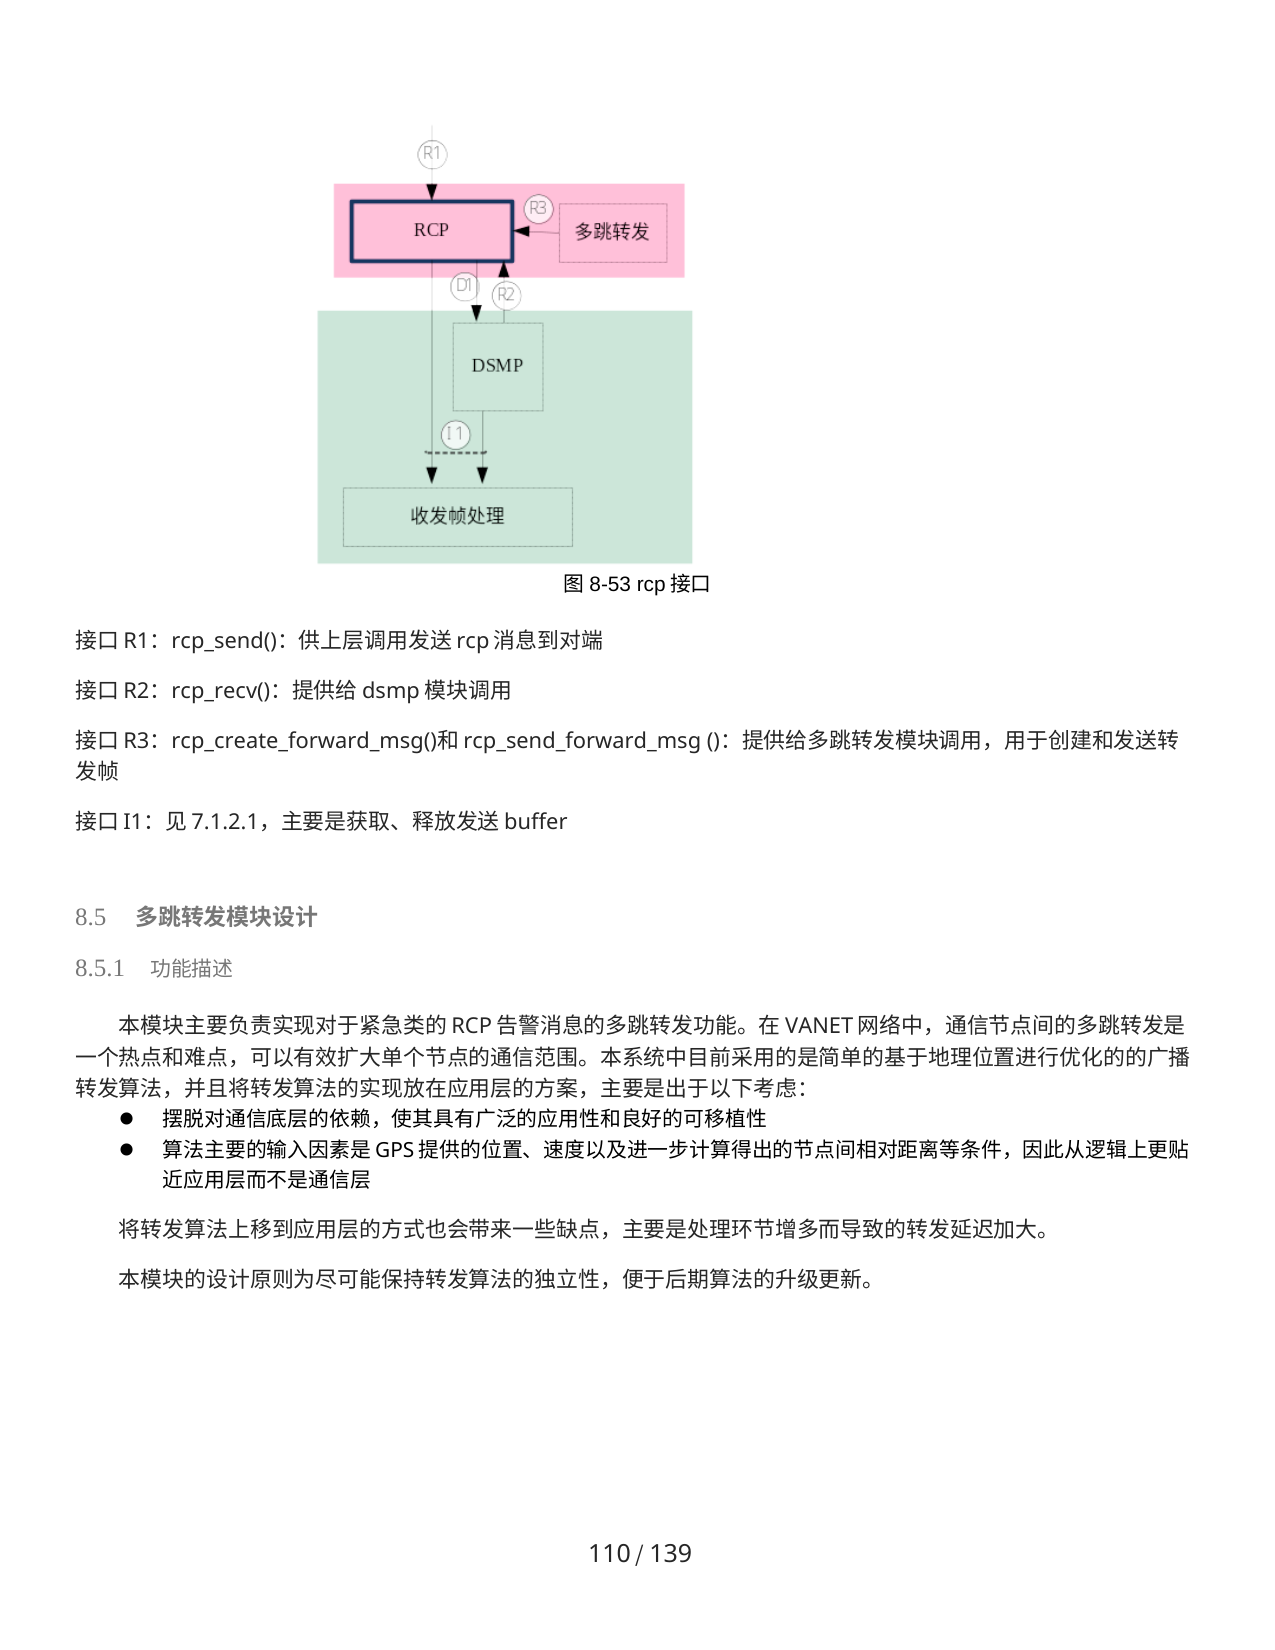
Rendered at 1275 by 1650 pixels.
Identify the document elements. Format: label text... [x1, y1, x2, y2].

text 本模块主要负责实现对于紧急类的RCP告警消息的多跳转发功能。在VANET网络中，通信节点间的多跳转发是一个热点和难点，可以有效扩大单个节点的通信范围。本系统中目前采用的是简单的基于地理位置进行优化的的广播转发算法，并且将转发算法的实现放在应用层的方案，主要是出于以下考虑： [75, 1009, 1200, 1103]
text 接口R3：rcp_create_forward_msg()和rcp_send_forward_msg ()：提供给多跳转发模块调用，用于创建和发送转发帧 [75, 723, 1200, 786]
subtitle 多跳转发模块设计 [75, 898, 1200, 932]
text 将转发算法上移到应用层的方式也会带来一些缺点，主要是处理环节增多而导致的转发延迟加大。 [75, 1212, 1200, 1243]
text 接口I1：见7.1.2.1，主要是获取、释放发送buffer [75, 805, 1200, 836]
text 本模块的设计原则为尽可能保持转发算法的独立性，便于后期算法的升级更新。 [75, 1262, 1200, 1293]
text 接口R2：rcp_recv()：提供给dsmp模块调用 [75, 673, 1200, 705]
list 算法主要的输入因素是GPS提供的位置、速度以及进一步计算得出的节点间相对距离等条件，因此从逻辑上更贴近应用层而不是通信层 [119, 1133, 1200, 1193]
list 摆脱对通信底层的依赖，使其具有广泛的应用性和良好的可移植性 [119, 1103, 1200, 1133]
subtitle 功能描述 [75, 952, 1200, 983]
text 接口R1：rcp_send()：供上层调用发送rcp消息到对端 [75, 623, 1200, 655]
